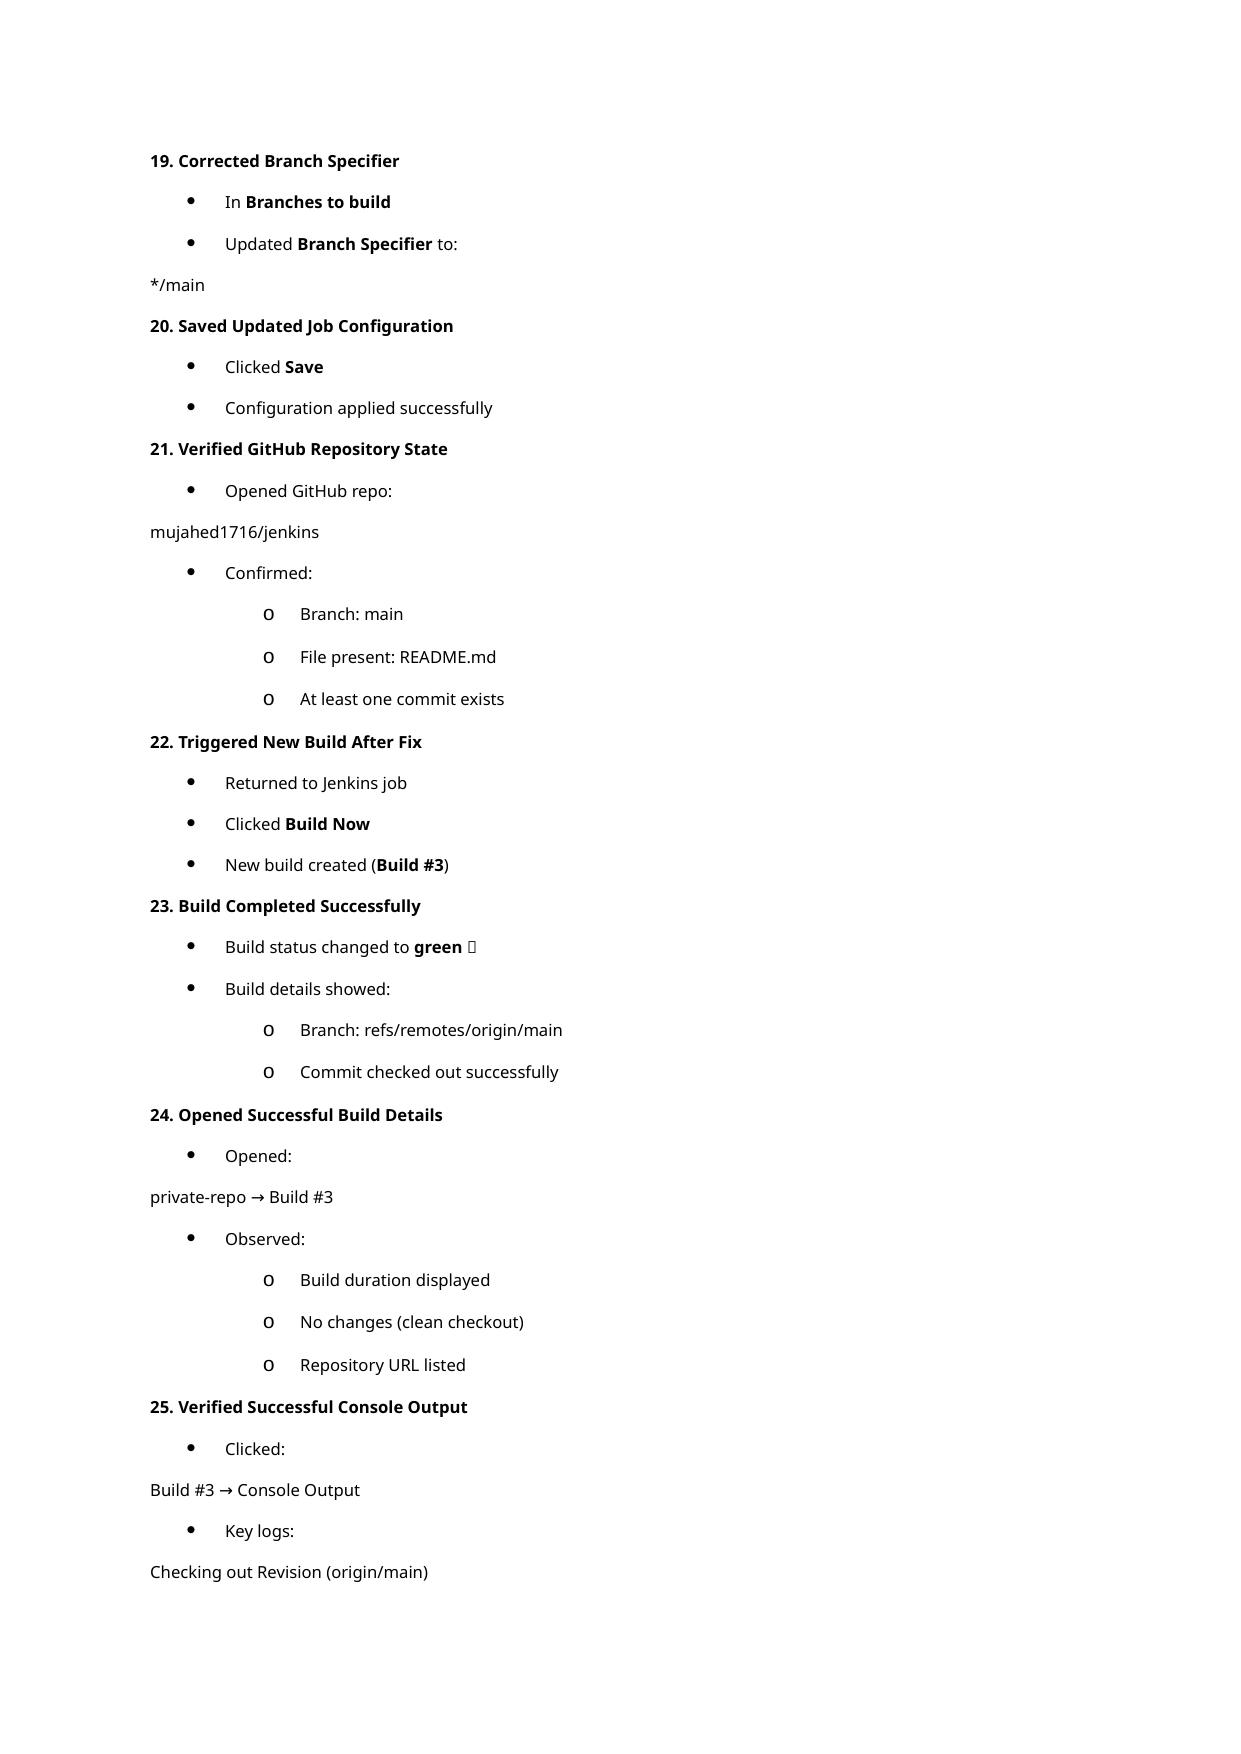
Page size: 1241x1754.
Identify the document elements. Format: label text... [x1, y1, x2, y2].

text 22. Triggered New Build After Fix [150, 730, 1090, 753]
list File present: README.md [262, 645, 1090, 669]
list Branch: refs/remotes/origin/main [262, 1018, 1090, 1042]
list Commit checked out successfully [262, 1061, 1090, 1085]
text 23. Build Completed Successfully [150, 895, 1090, 918]
list Repository URL listed [262, 1353, 1090, 1377]
list Clicked Save [187, 356, 1090, 378]
list Confirmed: [187, 561, 1090, 584]
text */main [150, 273, 1090, 296]
list Opened GitHub repo: [187, 479, 1090, 502]
text Checking out Revision (origin/main) [150, 1561, 1090, 1583]
list Build details showed: [187, 977, 1090, 1000]
list At least one commit exists [262, 688, 1090, 712]
list Configuration applied successfully [187, 397, 1090, 419]
text mujahed1716/jenkins [150, 520, 1090, 543]
list Updated Branch Specifier to: [187, 232, 1090, 255]
list No changes (clean checkout) [262, 1311, 1090, 1335]
text Build #3 → Console Output [150, 1478, 1090, 1501]
list Returned to Jenkins job [187, 772, 1090, 794]
list Opened: [187, 1145, 1090, 1167]
list Build duration displayed [262, 1268, 1090, 1292]
list New build created (Build #3) [187, 854, 1090, 877]
list Key logs: [187, 1519, 1090, 1542]
list Clicked: [187, 1437, 1090, 1460]
list Branch: main [262, 603, 1090, 627]
text 25. Verified Successful Console Output [150, 1396, 1090, 1419]
list Build status changed to green ✅ [187, 936, 1090, 959]
list In Branches to build [187, 191, 1090, 214]
list Clicked Build Now [187, 813, 1090, 835]
text 20. Saved Updated Job Configuration [150, 314, 1090, 337]
text private-repo → Build #3 [150, 1186, 1090, 1209]
list Observed: [187, 1227, 1090, 1250]
text 24. Opened Successful Build Details [150, 1104, 1090, 1126]
text 19. Corrected Branch Specifier [150, 150, 1090, 173]
text 21. Verified GitHub Repository State [150, 438, 1090, 461]
